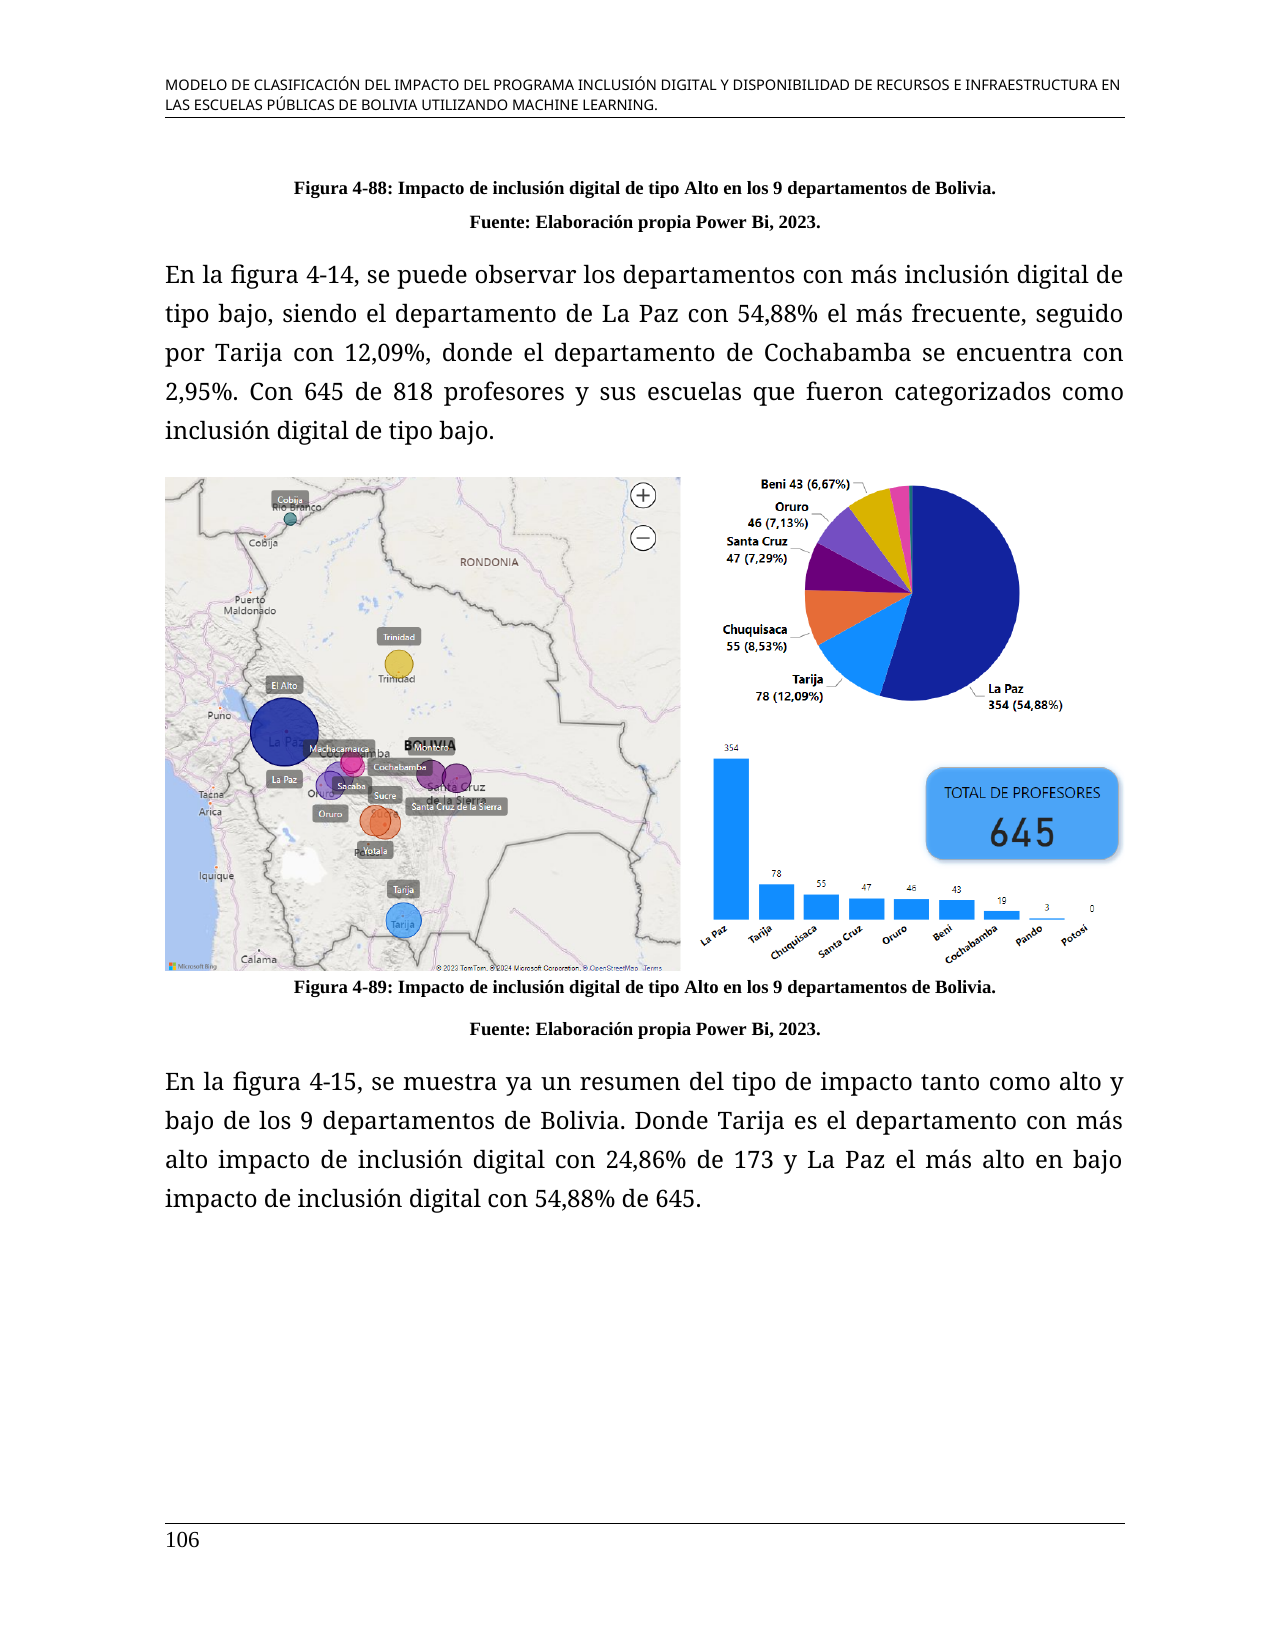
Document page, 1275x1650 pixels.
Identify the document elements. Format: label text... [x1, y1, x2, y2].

text Fuente: Elaboración propia Power Bi, 2023. [165, 1018, 1125, 1039]
text Fuente: Elaboración propia Power Bi, 2023. [165, 211, 1125, 233]
text En la figura 4-15, se muestra ya un resumen del tipo de impacto tanto como alto y bajo de los 9 departamentos de Bolivia. Donde Tarija es el departamento con más alto impacto de inclusión digital con 24,86% de 173 y La Paz el más alto en bajo impacto de inclusión digital con 54,88% de 645. [165, 1064, 1125, 1214]
text En la figura 4-14, se puede observar los departamentos con más inclusión digital de tipo bajo, siendo el departamento de La Paz con 54,88% el más frecuente, seguido por Tarija con 12,09%, donde el departamento de Cochabamba se encuentra con 2,95%. Con 645 de 818 profesores y sus escuelas que fueron categorizados como inclusión digital de tipo bajo. [165, 258, 1125, 446]
picture [165, 477, 1126, 971]
